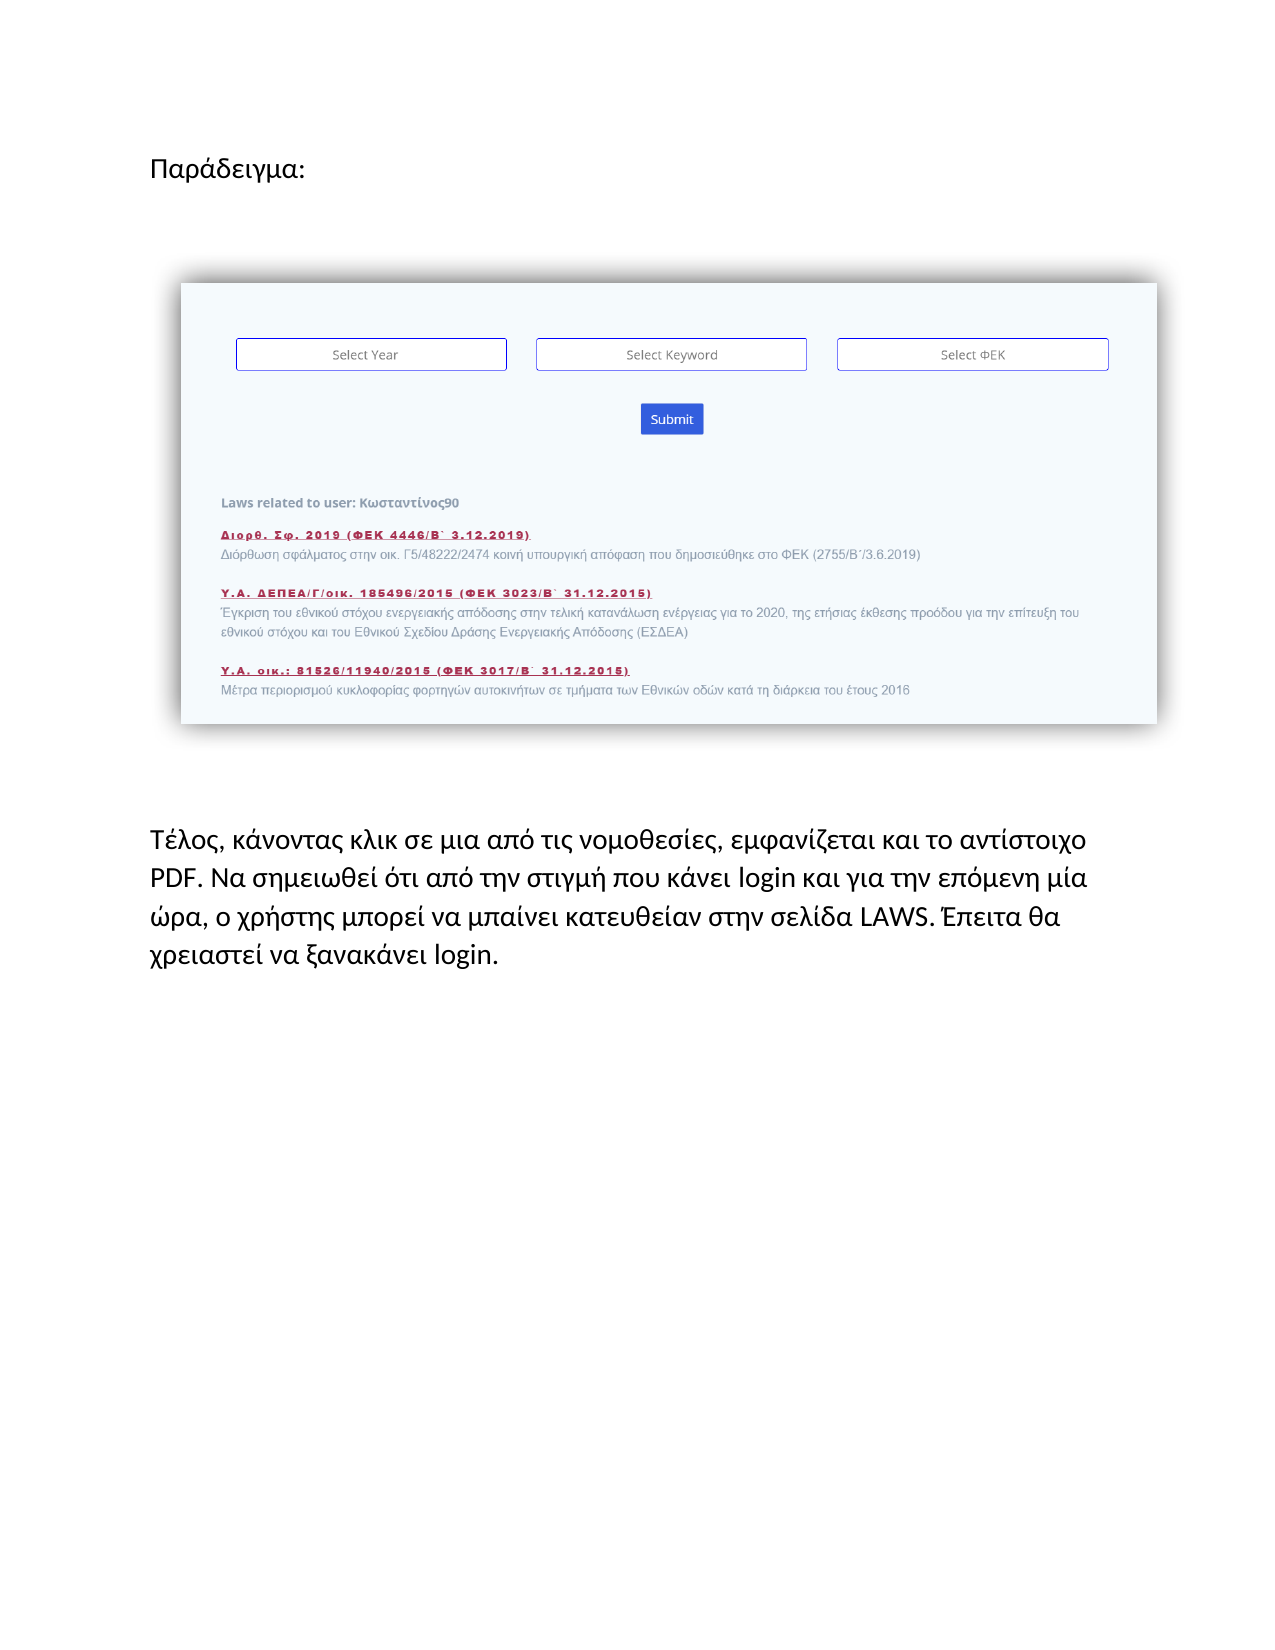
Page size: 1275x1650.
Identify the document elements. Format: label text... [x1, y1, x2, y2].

picture [181, 283, 1157, 724]
text Παράδειγμα: [150, 150, 1125, 186]
text Τέλος, κάνοντας κλικ σε μια από τις νομοθεσίες, εμφανίζεται και το αντίστοιχο PDF. Να σημειωθεί ότι από την στιγμή που κάνει login και για την επόμενη μία ώρα, ο χρήστης μπορεί να μπαίνει κατευθείαν στην σελίδα LAWS. Έπειτα θα χρειαστεί να ξανακάνει login. [150, 821, 1125, 972]
